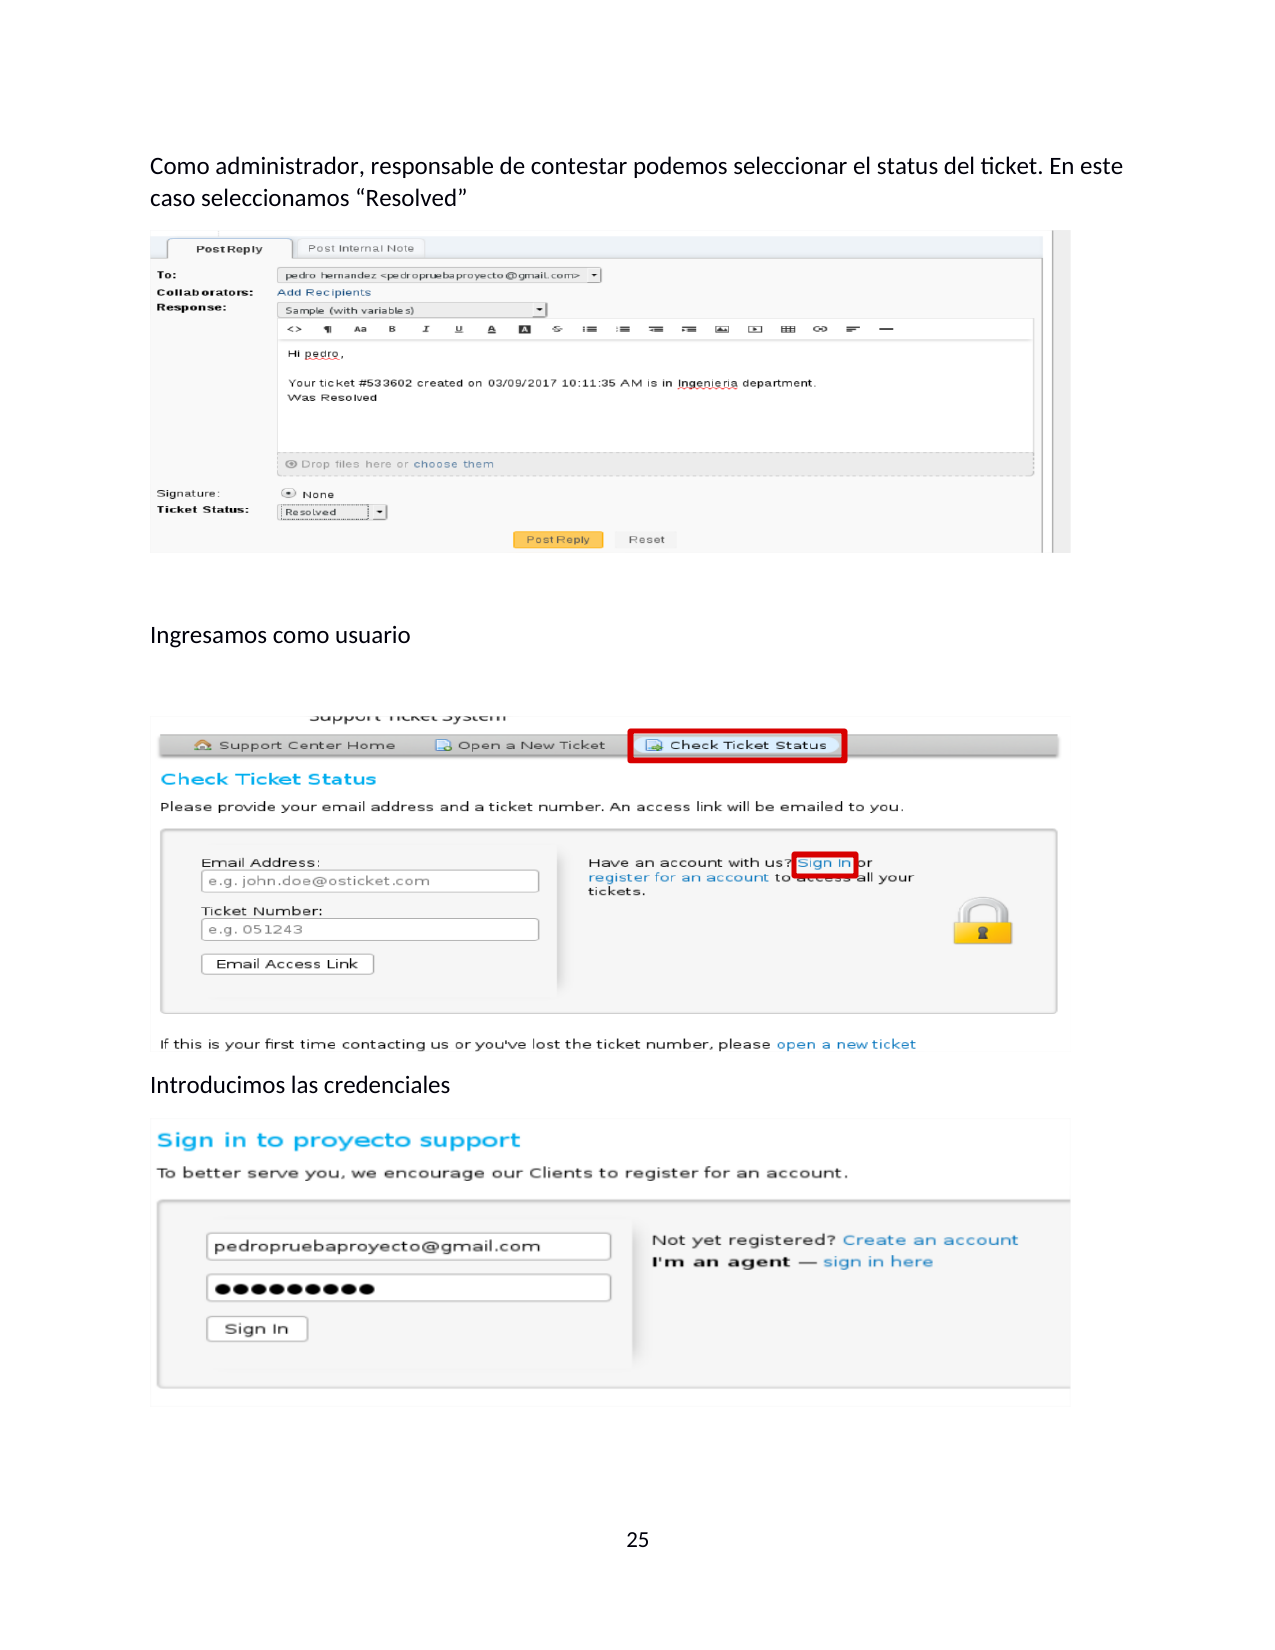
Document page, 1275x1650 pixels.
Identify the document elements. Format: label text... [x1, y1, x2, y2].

text Introducimos las credenciales [150, 1069, 1125, 1100]
picture [150, 230, 1071, 553]
picture [150, 716, 1071, 1052]
picture [150, 1118, 1071, 1407]
text Como administrador, responsable de contestar podemos seleccionar el status del ticket. En este caso seleccionamos “Resolved” [150, 150, 1125, 212]
text Ingresamos como usuario [150, 619, 1125, 650]
